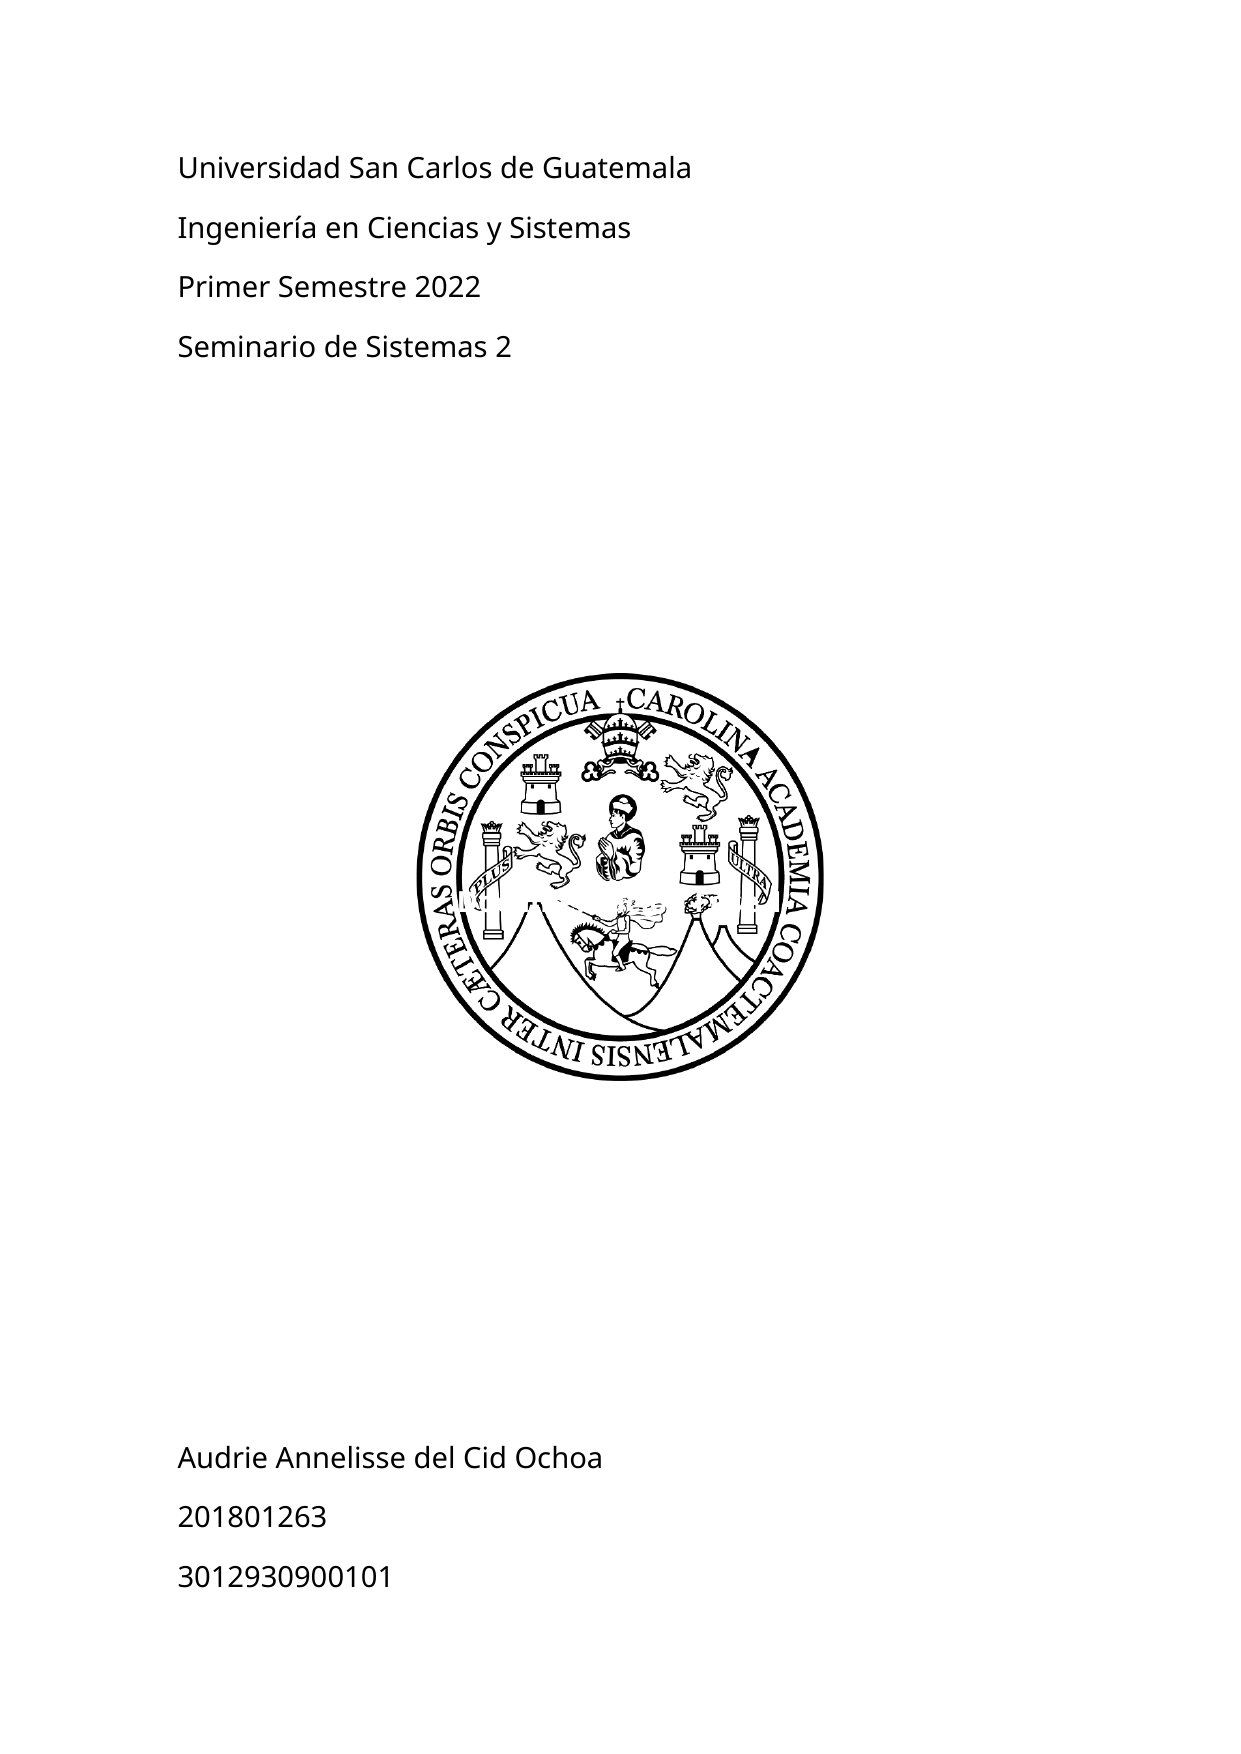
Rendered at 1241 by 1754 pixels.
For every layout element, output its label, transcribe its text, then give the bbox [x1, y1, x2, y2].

text Primer Semestre 2022 [177, 267, 1063, 306]
text Seminario de Sistemas 2 [177, 326, 1063, 366]
picture [416, 673, 824, 881]
text Documentación Fase 1 [177, 881, 1063, 921]
text Audrie Annelisse del Cid Ochoa [177, 1437, 1063, 1477]
picture [416, 921, 824, 1081]
text Ingeniería en Ciencias y Sistemas [177, 207, 1063, 247]
text Universidad San Carlos de Guatemala [177, 148, 1063, 187]
text 201801263 [177, 1496, 1063, 1536]
text 3012930900101 [177, 1556, 1063, 1596]
